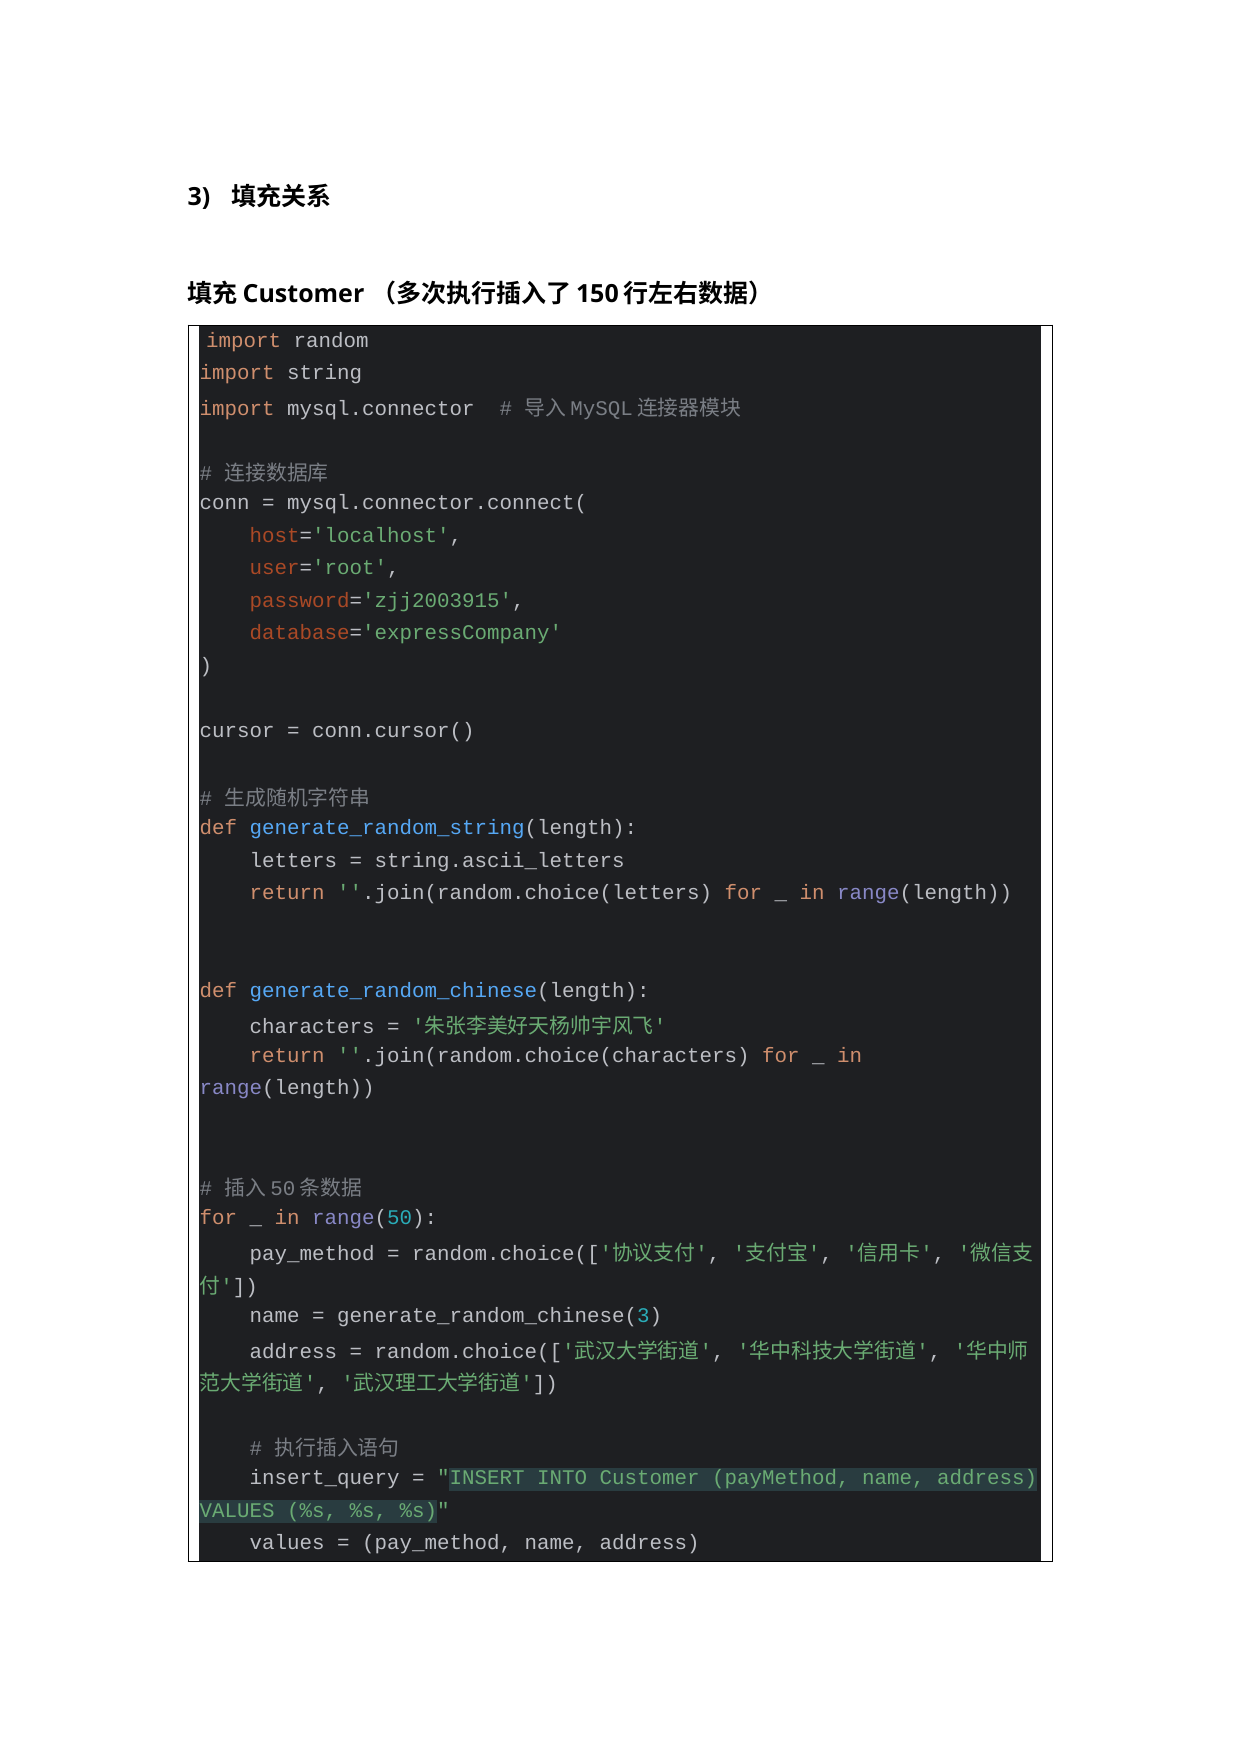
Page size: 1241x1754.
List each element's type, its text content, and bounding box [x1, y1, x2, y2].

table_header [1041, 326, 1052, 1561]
list 填充关系 [187, 162, 1053, 227]
text 填充Customer （多次执行插入了150行左右数据） [187, 259, 1053, 324]
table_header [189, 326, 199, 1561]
